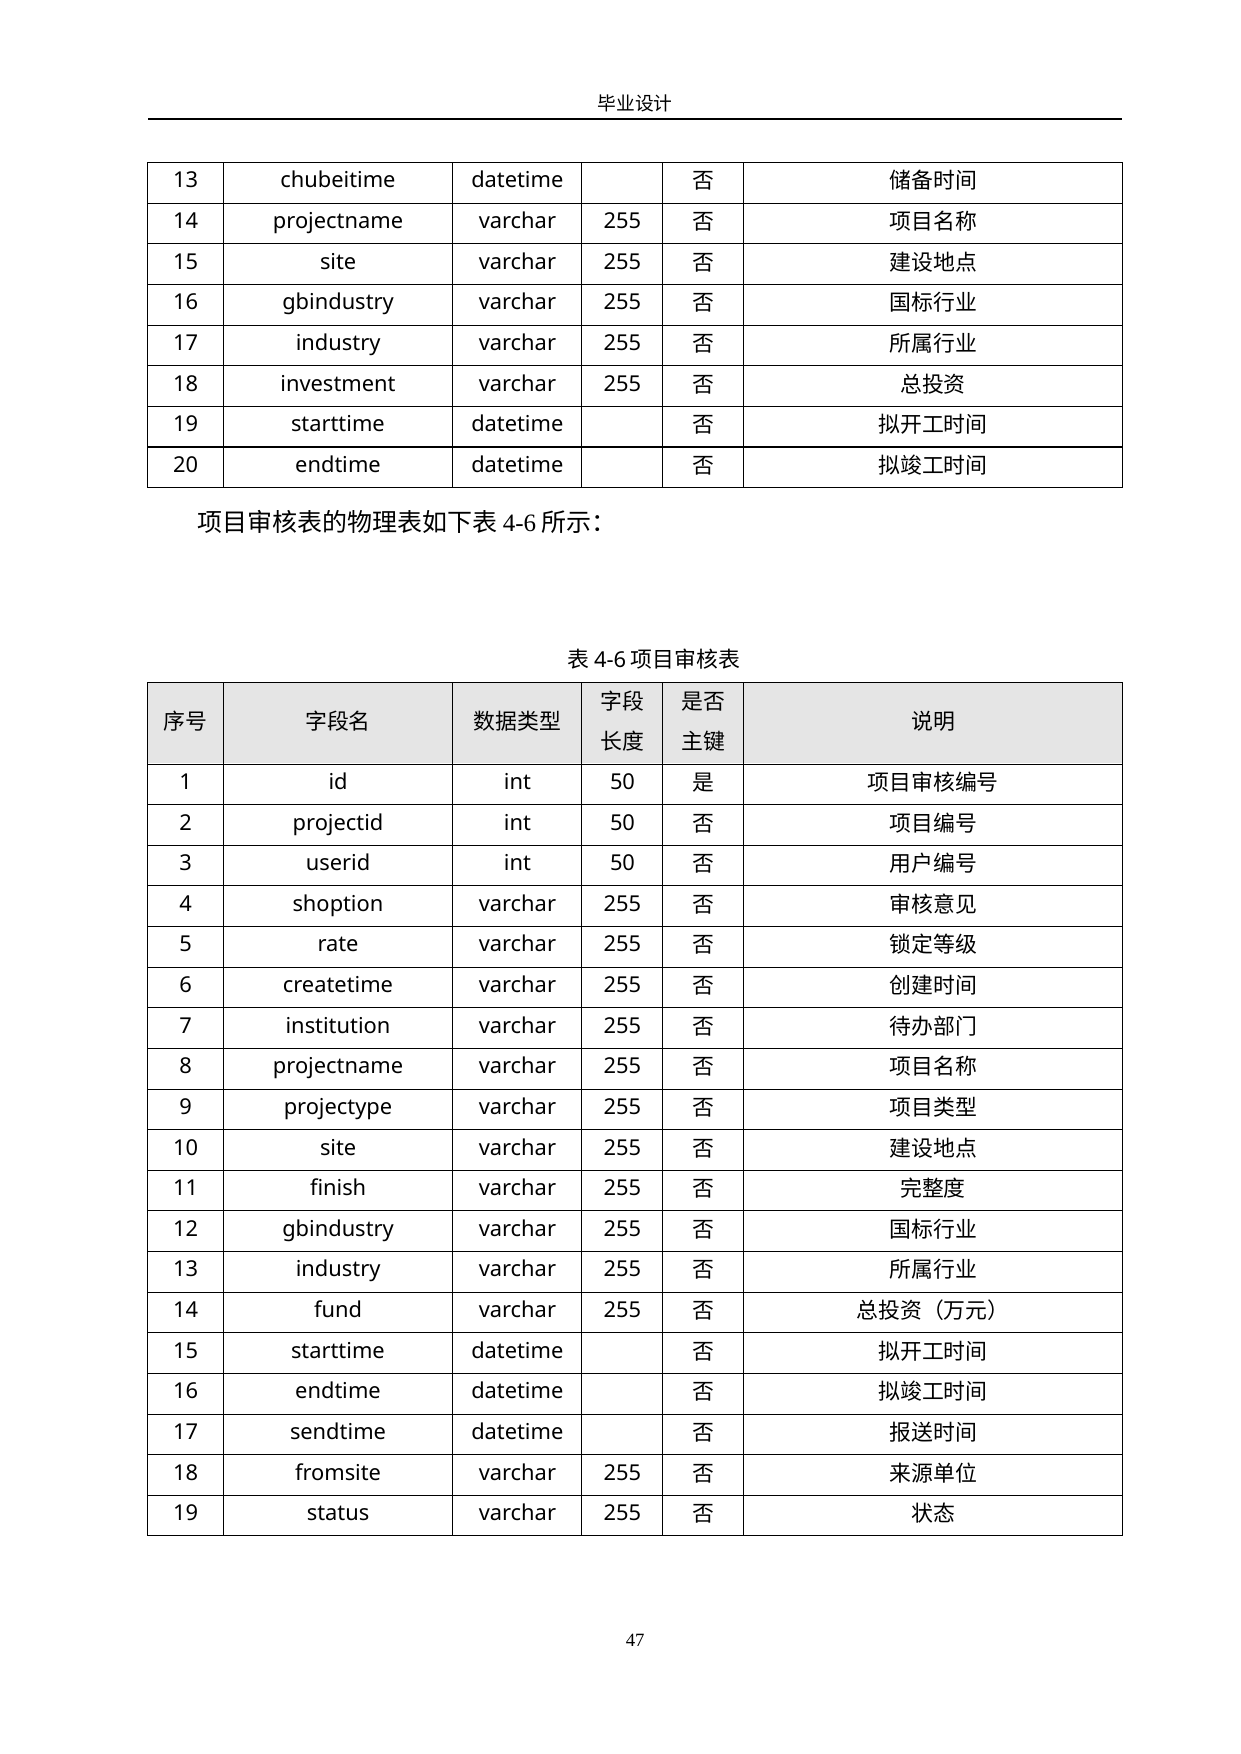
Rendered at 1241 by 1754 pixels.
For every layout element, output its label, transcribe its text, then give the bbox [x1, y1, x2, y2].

table_cell endtime [224, 1374, 452, 1413]
table_cell gbindustry [224, 285, 452, 324]
table_cell [582, 448, 662, 487]
table_cell projectype [224, 1090, 452, 1129]
table_cell industry [224, 326, 452, 365]
table_cell 255 [582, 927, 662, 967]
table_cell userid [224, 846, 452, 885]
table_cell id [224, 765, 452, 804]
table_cell 50 [582, 846, 662, 885]
table_cell varchar [453, 968, 581, 1007]
table_cell 否 [663, 1333, 743, 1373]
table_cell 否 [663, 846, 743, 885]
table_cell 14 [148, 1293, 223, 1332]
table_cell 15 [148, 1333, 223, 1373]
table_cell 否 [663, 1496, 743, 1535]
table_cell fromsite [224, 1455, 452, 1495]
table_cell int [453, 805, 581, 845]
table_cell 19 [148, 1496, 223, 1535]
table_header 序号 [148, 683, 223, 763]
table_cell 255 [582, 366, 662, 406]
table_cell datetime [453, 1374, 581, 1413]
table_cell 否 [663, 407, 743, 446]
table_cell [582, 1333, 662, 1373]
table_cell 255 [582, 285, 662, 324]
table_cell 255 [582, 1455, 662, 1495]
table_cell 项目名称 [744, 1049, 1122, 1088]
table_cell 否 [663, 886, 743, 926]
table_cell 255 [582, 1049, 662, 1088]
table_cell 否 [663, 326, 743, 365]
table_cell varchar [453, 1252, 581, 1292]
table_cell 17 [148, 326, 223, 365]
table_cell 8 [148, 1049, 223, 1088]
table_cell 审核意见 [744, 886, 1122, 926]
table_cell varchar [453, 1049, 581, 1088]
table_cell 国标行业 [744, 285, 1122, 324]
table_cell 255 [582, 1130, 662, 1170]
table_cell varchar [453, 285, 581, 324]
table_cell 16 [148, 1374, 223, 1413]
table_cell 国标行业 [744, 1211, 1122, 1251]
table_cell 16 [148, 285, 223, 324]
list 表4-6项目审核表 [185, 642, 1122, 674]
table_cell 1 [148, 765, 223, 804]
table_cell varchar [453, 927, 581, 967]
table_cell 项目名称 [744, 204, 1122, 243]
table_cell projectname [224, 204, 452, 243]
table_cell 所属行业 [744, 326, 1122, 365]
table_cell 255 [582, 244, 662, 284]
table_cell varchar [453, 1090, 581, 1129]
table_cell finish [224, 1171, 452, 1210]
table_cell [582, 1374, 662, 1413]
table_cell 14 [148, 204, 223, 243]
table_cell 17 [148, 1415, 223, 1454]
table_cell 255 [582, 886, 662, 926]
table_cell 255 [582, 1171, 662, 1210]
table_cell 否 [663, 1130, 743, 1170]
table_cell starttime [224, 1333, 452, 1373]
table_cell 19 [148, 407, 223, 446]
table_cell 否 [663, 927, 743, 967]
table_cell fund [224, 1293, 452, 1332]
table_cell varchar [453, 1496, 581, 1535]
table_cell 待办部门 [744, 1008, 1122, 1048]
table_cell 完整度 [744, 1171, 1122, 1210]
table_cell 255 [582, 1211, 662, 1251]
table_cell gbindustry [224, 1211, 452, 1251]
table_header 数据类型 [453, 683, 581, 763]
table_cell 50 [582, 805, 662, 845]
table_cell 255 [582, 326, 662, 365]
table_cell datetime [453, 1415, 581, 1454]
table_cell 2 [148, 805, 223, 845]
table_cell 255 [582, 1090, 662, 1129]
table_cell varchar [453, 1008, 581, 1048]
table_cell 否 [663, 1211, 743, 1251]
table_cell 储备时间 [744, 163, 1122, 203]
table_cell 创建时间 [744, 968, 1122, 1007]
table_cell varchar [453, 366, 581, 406]
table_header 字段长度 [582, 683, 662, 763]
table_cell datetime [453, 1333, 581, 1373]
table_cell status [224, 1496, 452, 1535]
table_cell 项目编号 [744, 805, 1122, 845]
table_cell 否 [663, 968, 743, 1007]
text 项目审核表的物理表如下表4-6所示： [148, 488, 1122, 553]
table_cell int [453, 846, 581, 885]
table_cell datetime [453, 407, 581, 446]
table_cell varchar [453, 1171, 581, 1210]
table_cell 9 [148, 1090, 223, 1129]
table_cell datetime [453, 163, 581, 203]
table_cell 11 [148, 1171, 223, 1210]
table_cell [582, 407, 662, 446]
table_cell 报送时间 [744, 1415, 1122, 1454]
table_cell 否 [663, 163, 743, 203]
table_cell sendtime [224, 1415, 452, 1454]
table_cell varchar [453, 244, 581, 284]
table_cell 否 [663, 1415, 743, 1454]
table_cell 否 [663, 1293, 743, 1332]
table_cell chubeitime [224, 163, 452, 203]
table_cell starttime [224, 407, 452, 446]
table_cell 否 [663, 1090, 743, 1129]
table_cell 6 [148, 968, 223, 1007]
table_cell 状态 [744, 1496, 1122, 1535]
table_header 是否主键 [663, 683, 743, 763]
table_cell 18 [148, 1455, 223, 1495]
table_cell varchar [453, 1455, 581, 1495]
table_cell 否 [663, 1171, 743, 1210]
table_cell 否 [663, 1455, 743, 1495]
table_cell 255 [582, 1293, 662, 1332]
table_cell endtime [224, 448, 452, 487]
table_cell 拟竣工时间 [744, 448, 1122, 487]
table_cell 否 [663, 204, 743, 243]
table_cell 用户编号 [744, 846, 1122, 885]
table_cell 锁定等级 [744, 927, 1122, 967]
table_cell 项目审核编号 [744, 765, 1122, 804]
table_cell 13 [148, 163, 223, 203]
table_cell varchar [453, 1130, 581, 1170]
table_cell site [224, 244, 452, 284]
table_cell varchar [453, 1211, 581, 1251]
table_cell 否 [663, 1374, 743, 1413]
table_cell 否 [663, 1008, 743, 1048]
table_cell site [224, 1130, 452, 1170]
table_cell 否 [663, 366, 743, 406]
table_header 说明 [744, 683, 1122, 763]
table_cell varchar [453, 326, 581, 365]
table_cell 255 [582, 1496, 662, 1535]
table_cell 拟竣工时间 [744, 1374, 1122, 1413]
table_cell 拟开工时间 [744, 407, 1122, 446]
table_cell investment [224, 366, 452, 406]
table_cell 12 [148, 1211, 223, 1251]
table_cell varchar [453, 1293, 581, 1332]
table_cell 是 [663, 765, 743, 804]
table_cell 50 [582, 765, 662, 804]
table_cell 项目类型 [744, 1090, 1122, 1129]
table_cell 来源单位 [744, 1455, 1122, 1495]
table_cell datetime [453, 448, 581, 487]
table_cell 20 [148, 448, 223, 487]
table_cell shoption [224, 886, 452, 926]
table_cell [582, 163, 662, 203]
table_cell 255 [582, 1252, 662, 1292]
table_cell rate [224, 927, 452, 967]
table_cell 3 [148, 846, 223, 885]
table_cell 否 [663, 285, 743, 324]
table_cell 建设地点 [744, 1130, 1122, 1170]
table_cell 所属行业 [744, 1252, 1122, 1292]
table_cell institution [224, 1008, 452, 1048]
table_cell varchar [453, 886, 581, 926]
table_cell 18 [148, 366, 223, 406]
table_cell 否 [663, 448, 743, 487]
table_cell [582, 1415, 662, 1454]
table_cell industry [224, 1252, 452, 1292]
table_header 字段名 [224, 683, 452, 763]
table_cell projectname [224, 1049, 452, 1088]
table_cell 建设地点 [744, 244, 1122, 284]
table_cell int [453, 765, 581, 804]
table_cell 7 [148, 1008, 223, 1048]
table_cell 255 [582, 968, 662, 1007]
table_cell 拟开工时间 [744, 1333, 1122, 1373]
table_cell 否 [663, 1252, 743, 1292]
table_cell varchar [453, 204, 581, 243]
table_cell 255 [582, 204, 662, 243]
table_cell 否 [663, 805, 743, 845]
table_cell 4 [148, 886, 223, 926]
table_cell 255 [582, 1008, 662, 1048]
table_cell 5 [148, 927, 223, 967]
table_cell 总投资（万元） [744, 1293, 1122, 1332]
table_cell 否 [663, 1049, 743, 1088]
table_cell 15 [148, 244, 223, 284]
table_cell 13 [148, 1252, 223, 1292]
table_cell createtime [224, 968, 452, 1007]
table_cell 总投资 [744, 366, 1122, 406]
table_cell 10 [148, 1130, 223, 1170]
table_cell projectid [224, 805, 452, 845]
table_cell 否 [663, 244, 743, 284]
